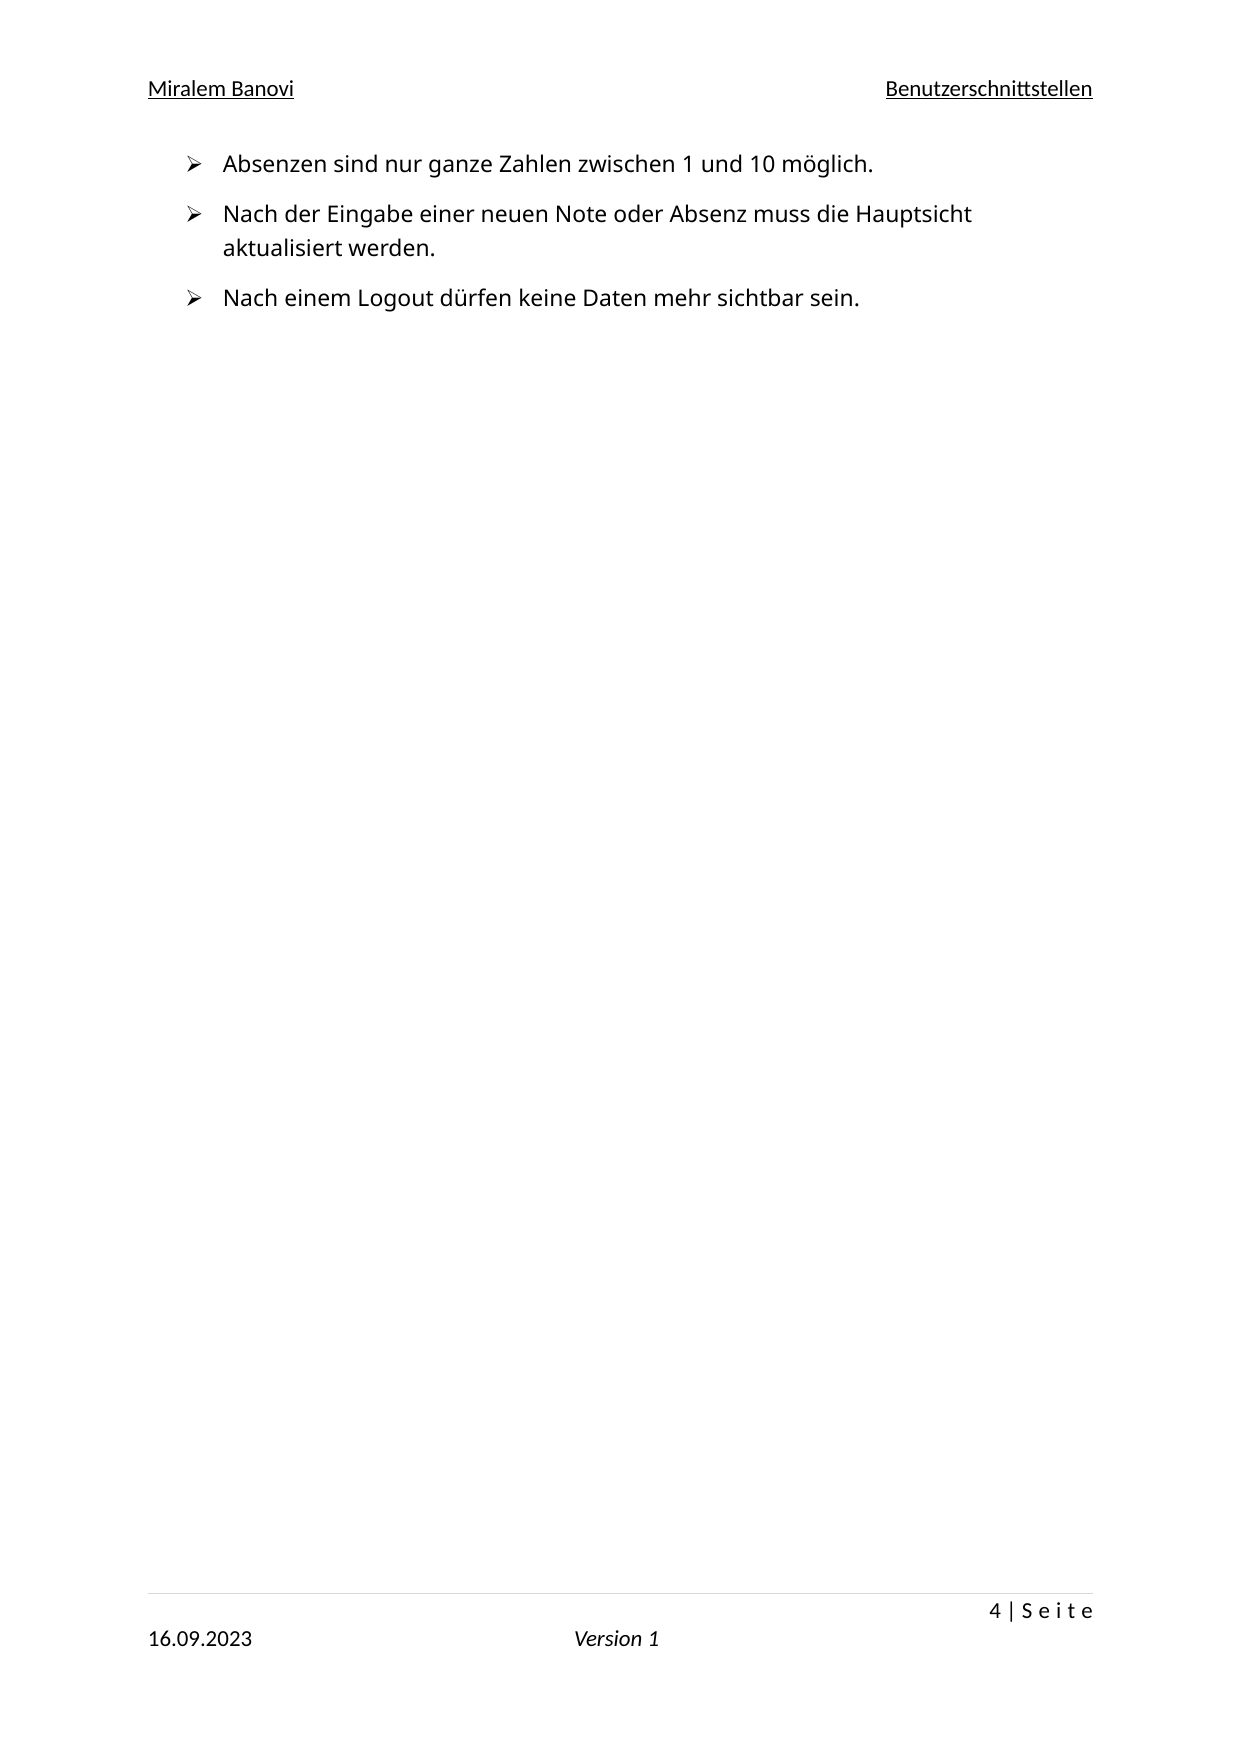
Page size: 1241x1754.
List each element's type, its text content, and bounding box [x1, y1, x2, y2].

list Absenzen sind nur ganze Zahlen zwischen 1 und 10 möglich. [185, 148, 1093, 179]
list Nach einem Logout dürfen keine Daten mehr sichtbar sein. [185, 282, 1093, 313]
list Nach der Eingabe einer neuen Note oder Absenz muss die Hauptsicht aktualisiert werden. [185, 198, 1093, 263]
